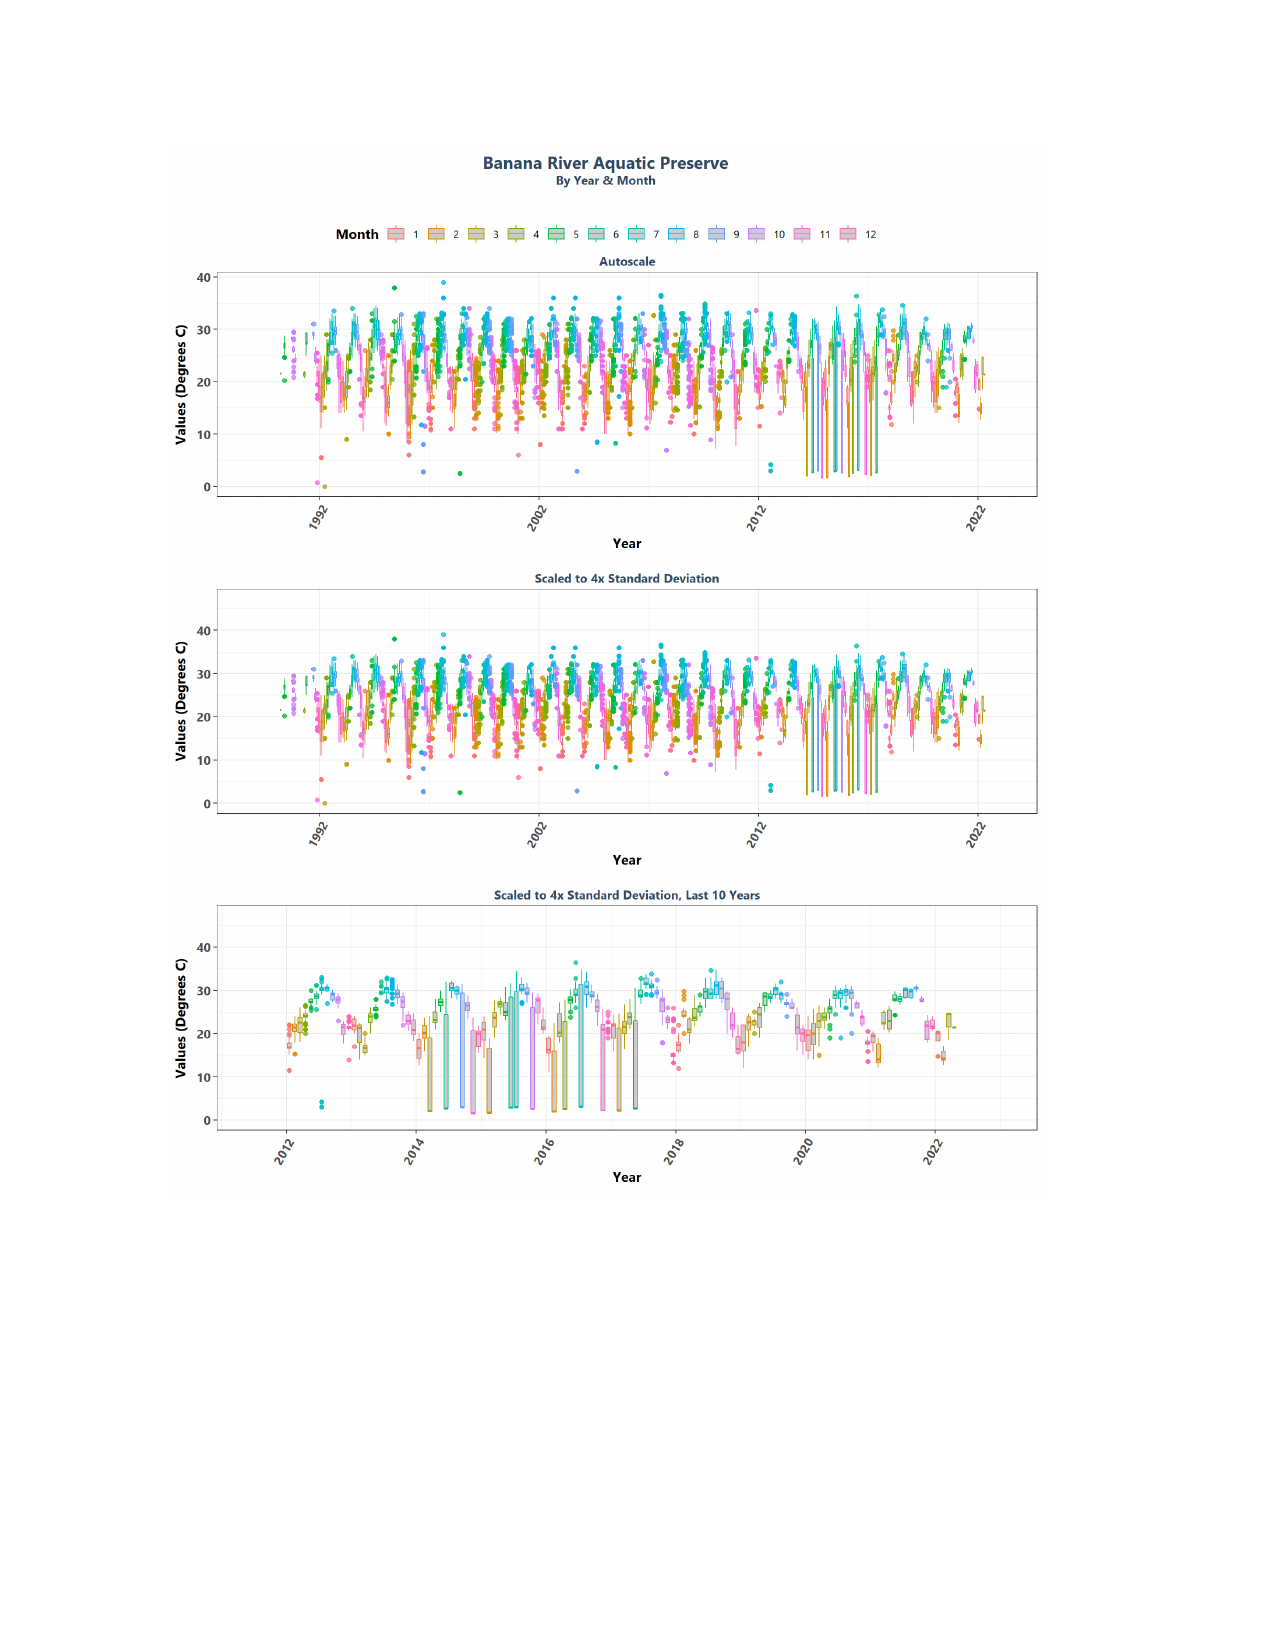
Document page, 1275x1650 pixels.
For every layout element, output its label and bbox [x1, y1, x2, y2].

picture [168, 150, 1044, 1200]
